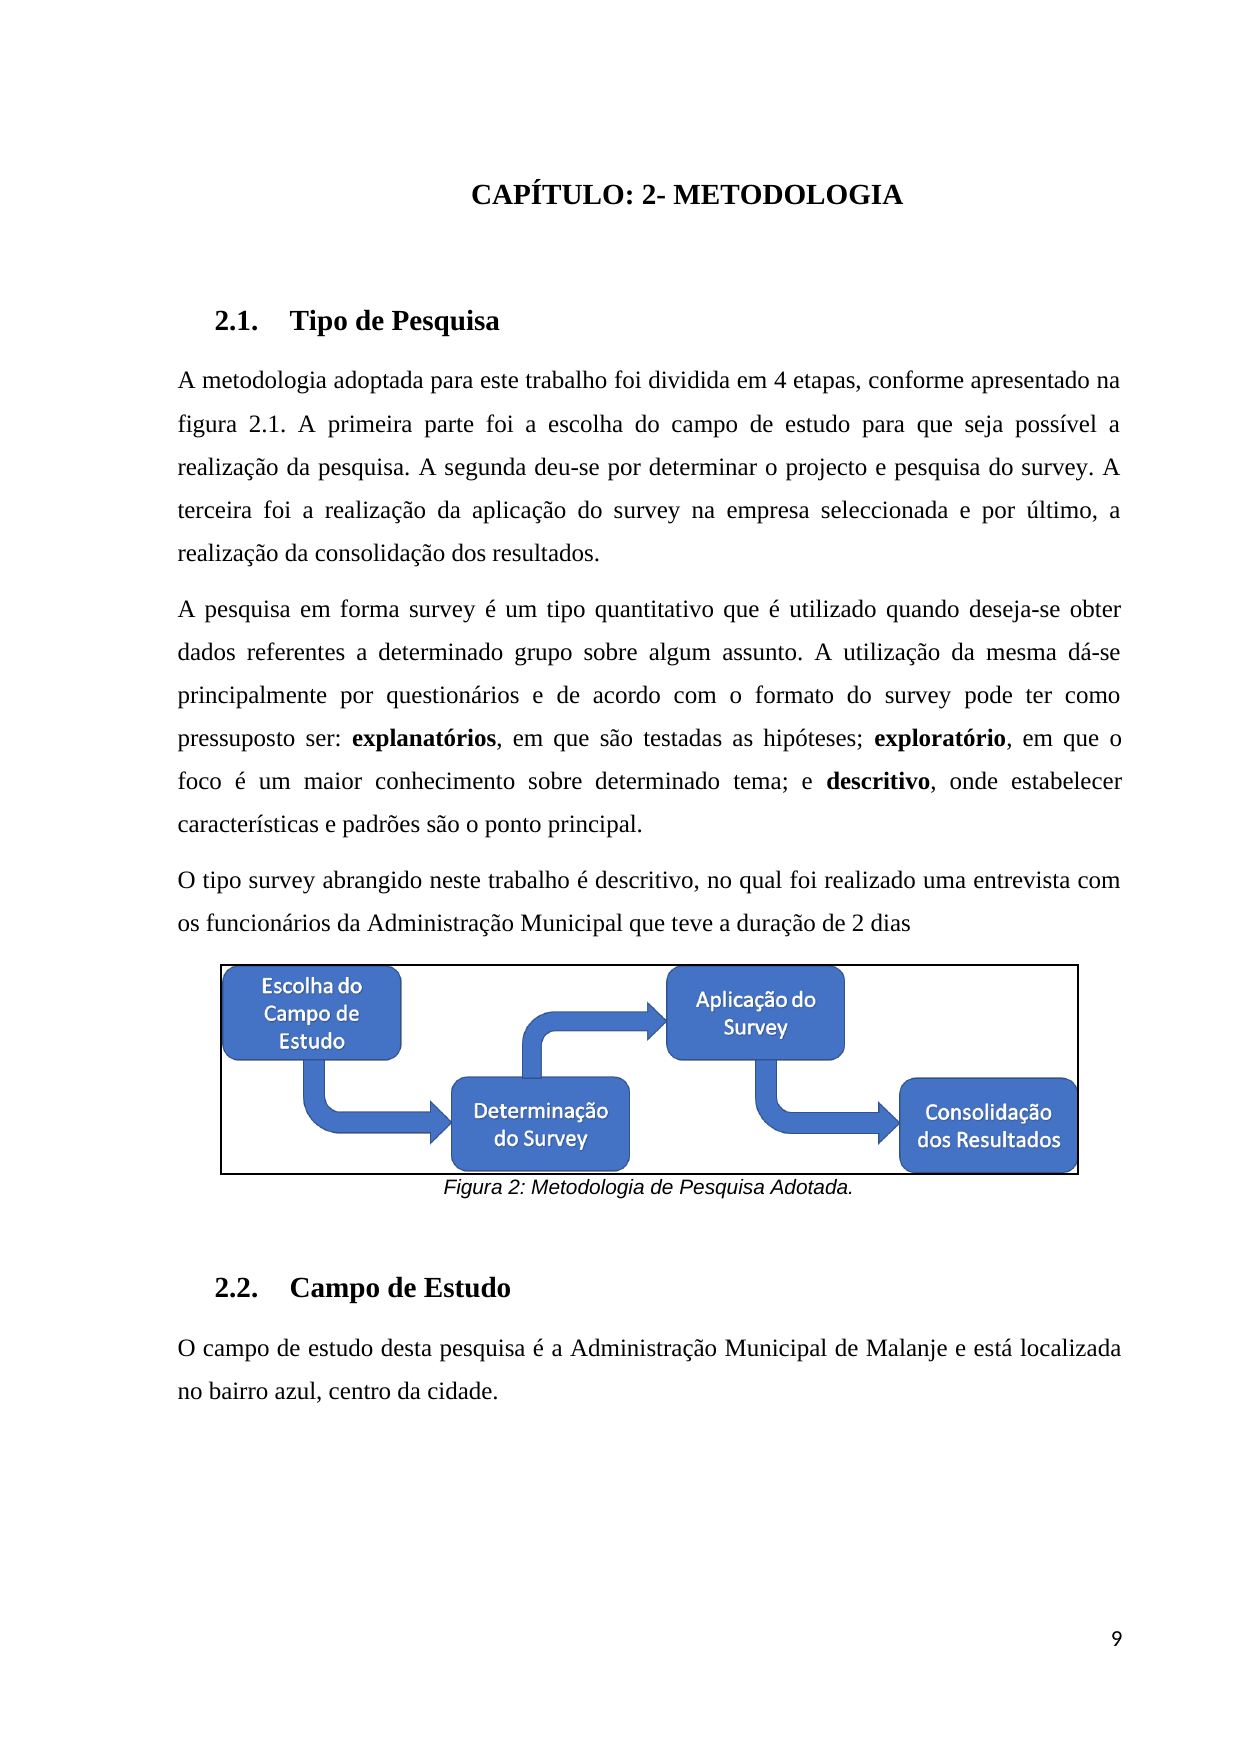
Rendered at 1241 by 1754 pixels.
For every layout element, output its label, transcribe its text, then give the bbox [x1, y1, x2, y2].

text O tipo survey abrangido neste trabalho é descritivo, no qual foi realizado uma entrevista com os funcionários da Administração Municipal que teve a duração de 2 dias [177, 865, 1122, 937]
text A pesquisa em forma survey é um tipo quantitativo que é utilizado quando deseja-se obter dados referentes a determinado grupo sobre algum assunto. A utilização da mesma dá-se principalmente por questionários e de acordo com o formato do survey pode ter como pressuposto ser: explanatórios, em que são testadas as hipóteses; exploratório, em que o foco é um maior conhecimento sobre determinado tema; e descritivo, onde estabelecer características e padrões são o ponto principal. [177, 594, 1122, 838]
text O campo de estudo desta pesquisa é a Administração Municipal de Malanje e está localizada no bairro azul, centro da cidade. [177, 1333, 1122, 1405]
subtitle Campo de Estudo [214, 1270, 1122, 1304]
subtitle CAPÍTULO: 2- METODOLOGIA [252, 177, 1122, 211]
picture [222, 966, 1077, 1173]
subtitle Tipo de Pesquisa [214, 303, 1122, 336]
text A metodologia adoptada para este trabalho foi dividida em 4 etapas, conforme apresentado na figura 2.1. A primeira parte foi a escolha do campo de estudo para que seja possível a realização da pesquisa. A segunda deu-se por determinar o projecto e pesquisa do survey. A terceira foi a realização da aplicação do survey na empresa seleccionada e por último, a realização da consolidação dos resultados. [177, 366, 1122, 567]
text Figura 2: Metodologia de Pesquisa Adotada. [177, 1175, 1122, 1199]
